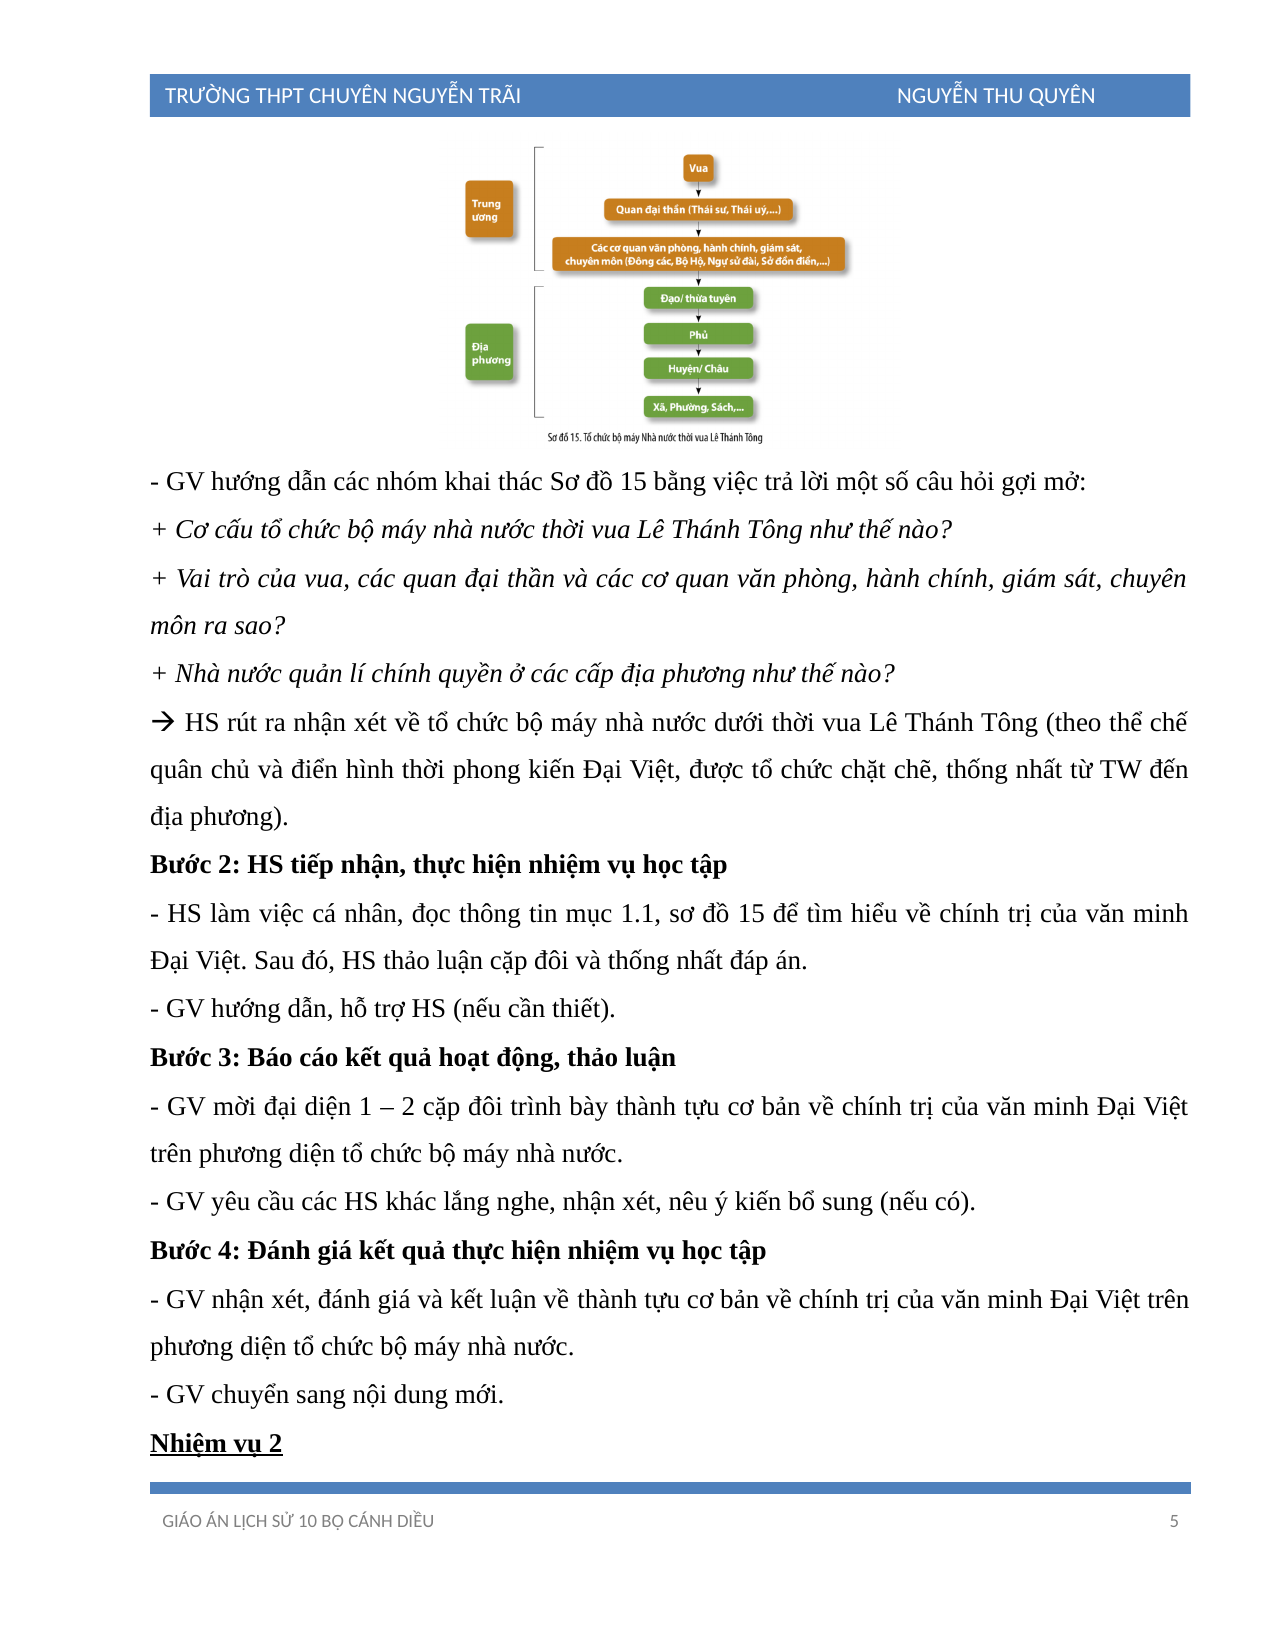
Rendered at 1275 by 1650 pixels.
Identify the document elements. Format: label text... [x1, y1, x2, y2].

text + Vai trò của vua, các quan đại thần và các cơ quan văn phòng, hành chính, giám sát, chuyên môn ra sao? [150, 562, 1191, 640]
text - GV chuyển sang nội dung mới. [150, 1378, 1191, 1409]
text - GV nhận xét, đánh giá và kết luận về thành tựu cơ bản về chính trị của văn minh Đại Việt trên phương diện tổ chức bộ máy nhà nước. [150, 1283, 1191, 1361]
text Nhiệm vụ 2 [150, 1427, 1191, 1458]
text - HS làm việc cá nhân, đọc thông tin mục 1.1, sơ đồ 15 để tìm hiểu về chính trị của văn minh Đại Việt. Sau đó, HS thảo luận cặp đôi và thống nhất đáp án. [150, 897, 1191, 975]
text Bước 4: Đánh giá kết quả thực hiện nhiệm vụ học tập [150, 1234, 1191, 1265]
text + Nhà nước quản lí chính quyền ở các cấp địa phương như thế nào? [150, 657, 1191, 689]
text - GV hướng dẫn các nhóm khai thác Sơ đồ 15 bằng việc trả lời một số câu hỏi gợi mở: [150, 464, 1191, 496]
text - GV mời đại diện 1 – 2 cặp đôi trình bày thành tựu cơ bản về chính trị của văn minh Đại Việt trên phương diện tổ chức bộ máy nhà nước. [150, 1090, 1191, 1168]
text Bước 2: HS tiếp nhận, thực hiện nhiệm vụ học tập [150, 848, 1191, 879]
text - GV yêu cầu các HS khác lắng nghe, nhận xét, nêu ý kiến bổ sung (nếu có). [150, 1186, 1191, 1217]
text Bước 3: Báo cáo kết quả hoạt động, thảo luận [150, 1041, 1191, 1072]
picture [439, 132, 902, 449]
text + Cơ cấu tổ chức bộ máy nhà nước thời vua Lê Thánh Tông như thế nào? [150, 513, 1191, 544]
text - GV hướng dẫn, hỗ trợ HS (nếu cần thiết). [150, 993, 1191, 1024]
text HS rút ra nhận xét về tổ chức bộ máy nhà nước dưới thời vua Lê Thánh Tông (theo thể chế quân chủ và điển hình thời phong kiến Đại Việt, được tổ chức chặt chẽ, thống nhất từ TW đến địa phương). [150, 706, 1191, 831]
